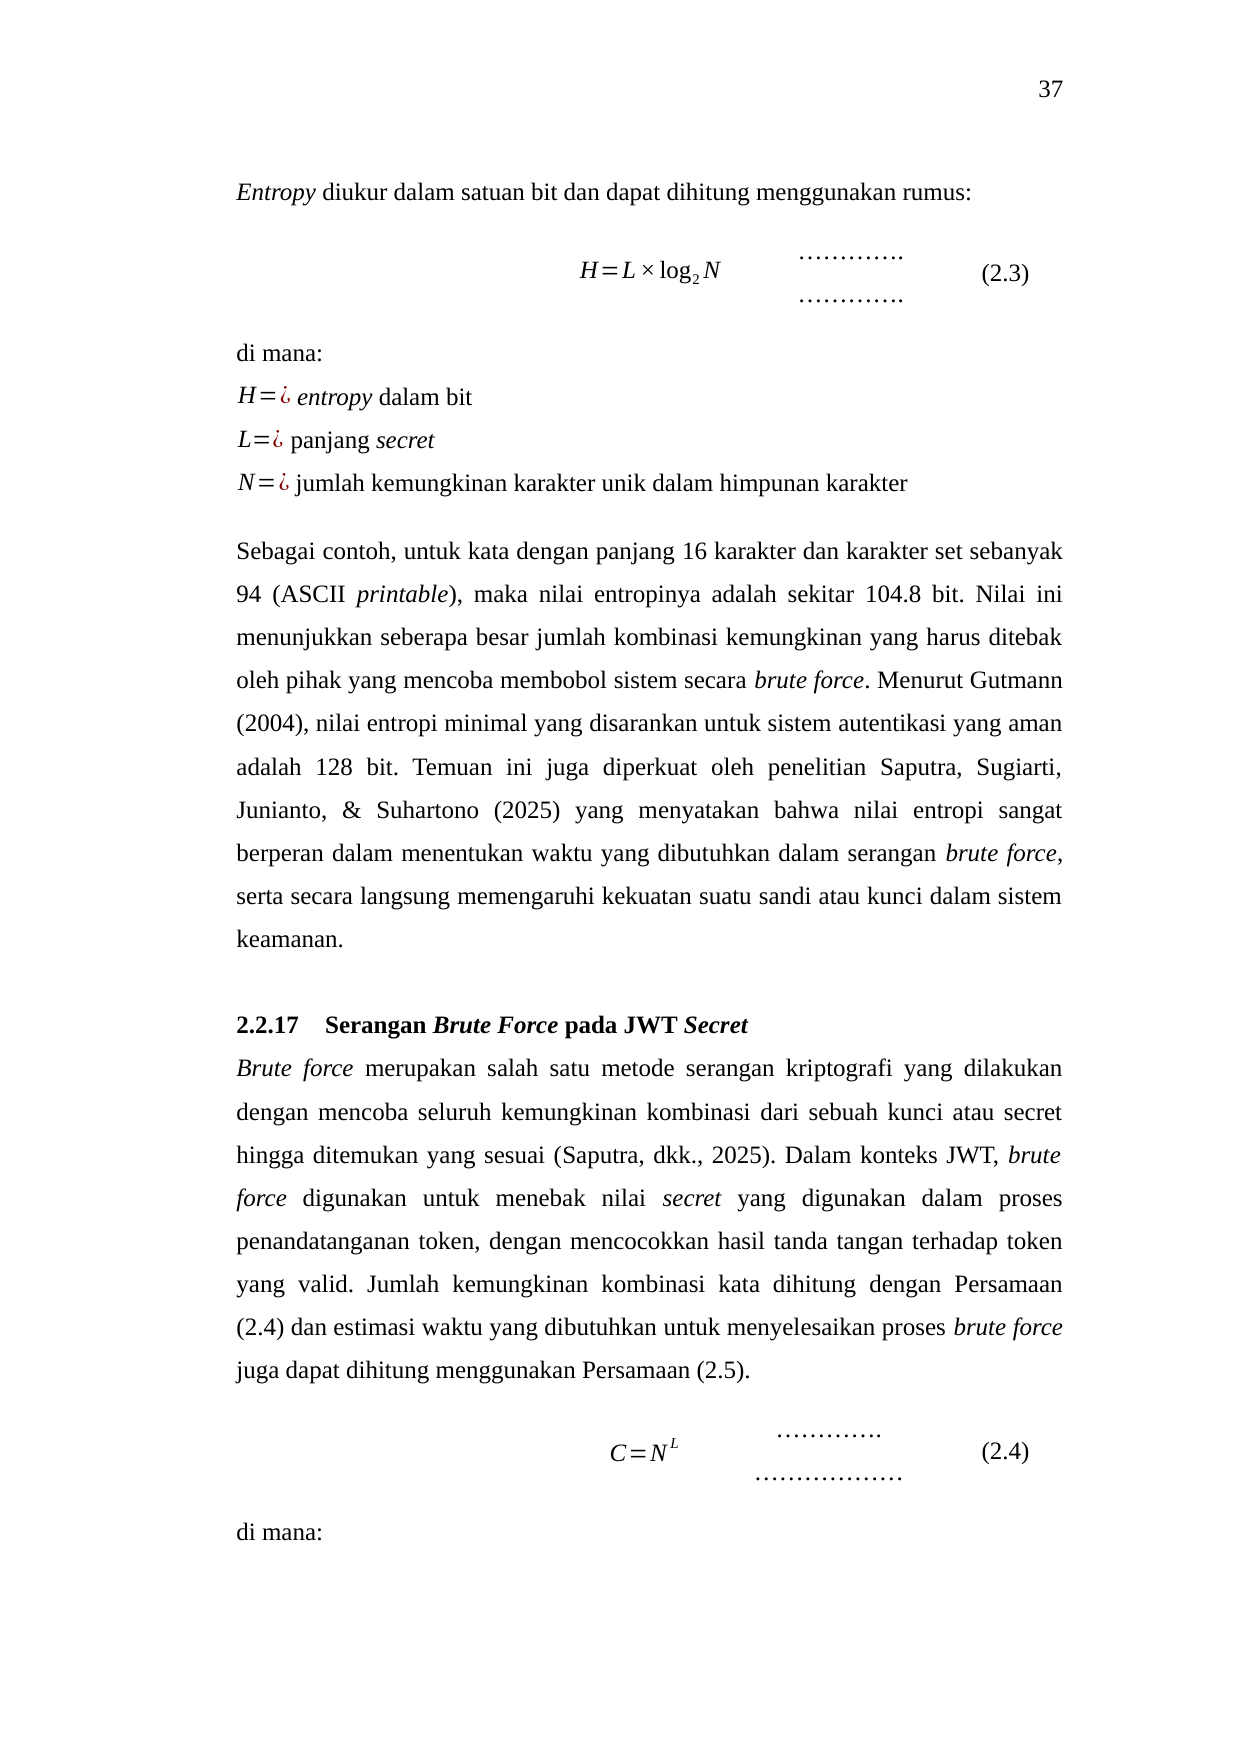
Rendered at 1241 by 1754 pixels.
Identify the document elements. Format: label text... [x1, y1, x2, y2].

table_header [967, 220, 1055, 338]
table_header ………….…………. [734, 220, 967, 338]
text di mana: [236, 1517, 1063, 1545]
table_header [236, 1399, 689, 1517]
list Brute force merupakan salah satu metode serangan kriptografi yang dilakukan dengan mencoba seluruh kemungkinan kombinasi dari sebuah kunci atau secret hingga ditemukan yang sesuai (Saputra, dkk., 2025). Dalam konteks JWT, brute force digunakan untuk menebak nilai secret yang digunakan dalam proses penandatanganan token, dengan mencocokkan hasil tanda tangan terhadap token yang valid. Jumlah kemungkinan kombinasi kata dihitung dengan Persamaan (2.4) dan estimasi waktu yang dibutuhkan untuk menyelesaikan proses brute force juga dapat dihitung menggunakan Persamaan (2.5). [236, 1053, 1063, 1384]
table_header [967, 1399, 1055, 1517]
text di mana: [236, 338, 1063, 367]
table_header ………….……………… [690, 1399, 967, 1517]
text Serangan Brute Force pada JWT Secret [236, 1010, 1063, 1039]
text panjang secret [236, 425, 1063, 453]
table_header [236, 220, 733, 338]
list Entropy diukur dalam satuan bit dan dapat dihitung menggunakan rumus: [236, 177, 1063, 206]
text entropy dalam bit [236, 382, 1063, 410]
text jumlah kemungkinan karakter unik dalam himpunan karakter [236, 468, 1063, 497]
list Sebagai contoh, untuk kata dengan panjang 16 karakter dan karakter set sebanyak 94 (ASCII printable), maka nilai entropinya adalah sekitar 104.8 bit. Nilai ini menunjukkan seberapa besar jumlah kombinasi kemungkinan yang harus ditebak oleh pihak yang mencoba membobol sistem secara brute force. Menurut Gutmann (2004), nilai entropi minimal yang disarankan untuk sistem autentikasi yang aman adalah 128 bit. Temuan ini juga diperkuat oleh penelitian Saputra, Sugiarti, Junianto, & Suhartono (2025) yang menyatakan bahwa nilai entropi sangat berperan dalam menentukan waktu yang dibutuhkan dalam serangan brute force, serta secara langsung memengaruhi kekuatan suatu sandi atau kunci dalam sistem keamanan. [236, 536, 1063, 953]
